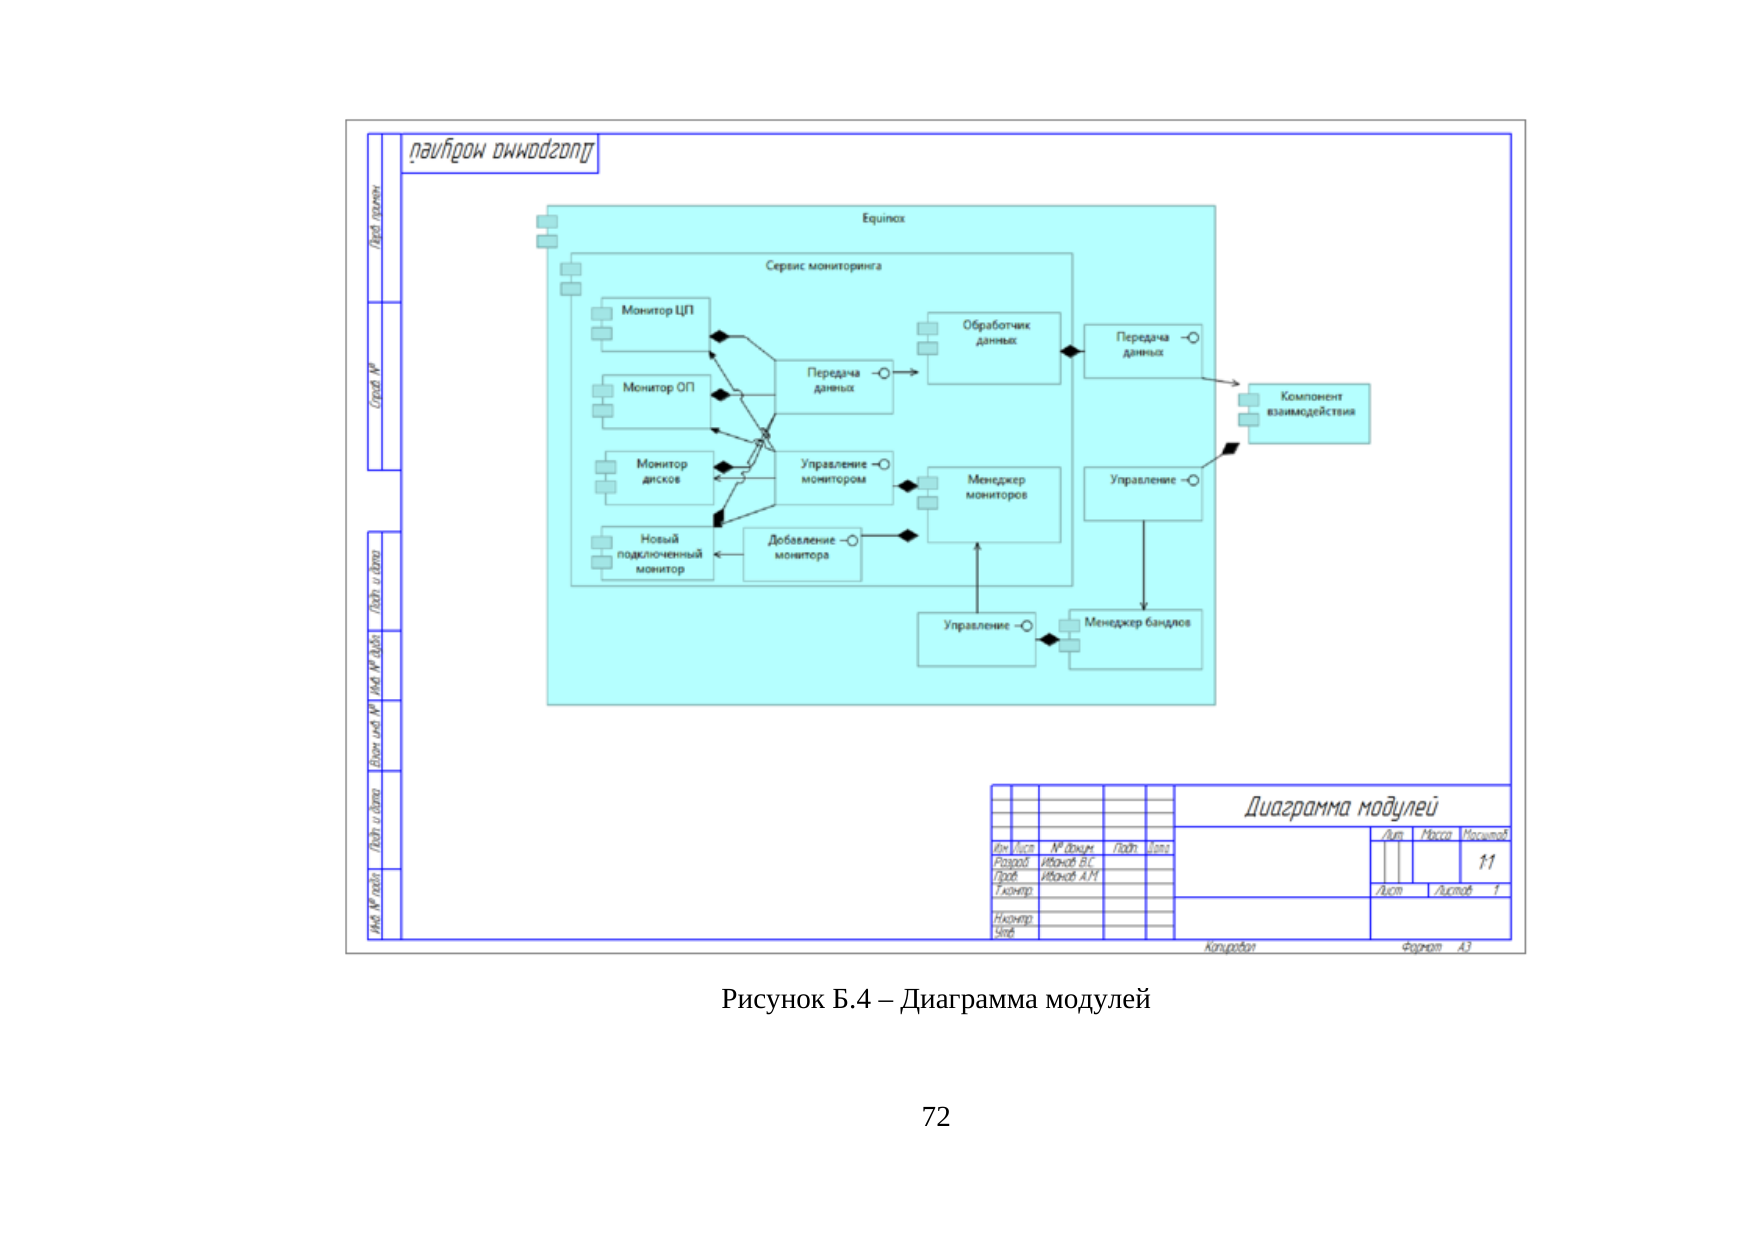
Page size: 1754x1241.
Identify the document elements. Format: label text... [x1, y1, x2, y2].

picture [344, 118, 1528, 956]
text Рисунок Б.4 – Диаграмма модулей [177, 982, 1695, 1015]
